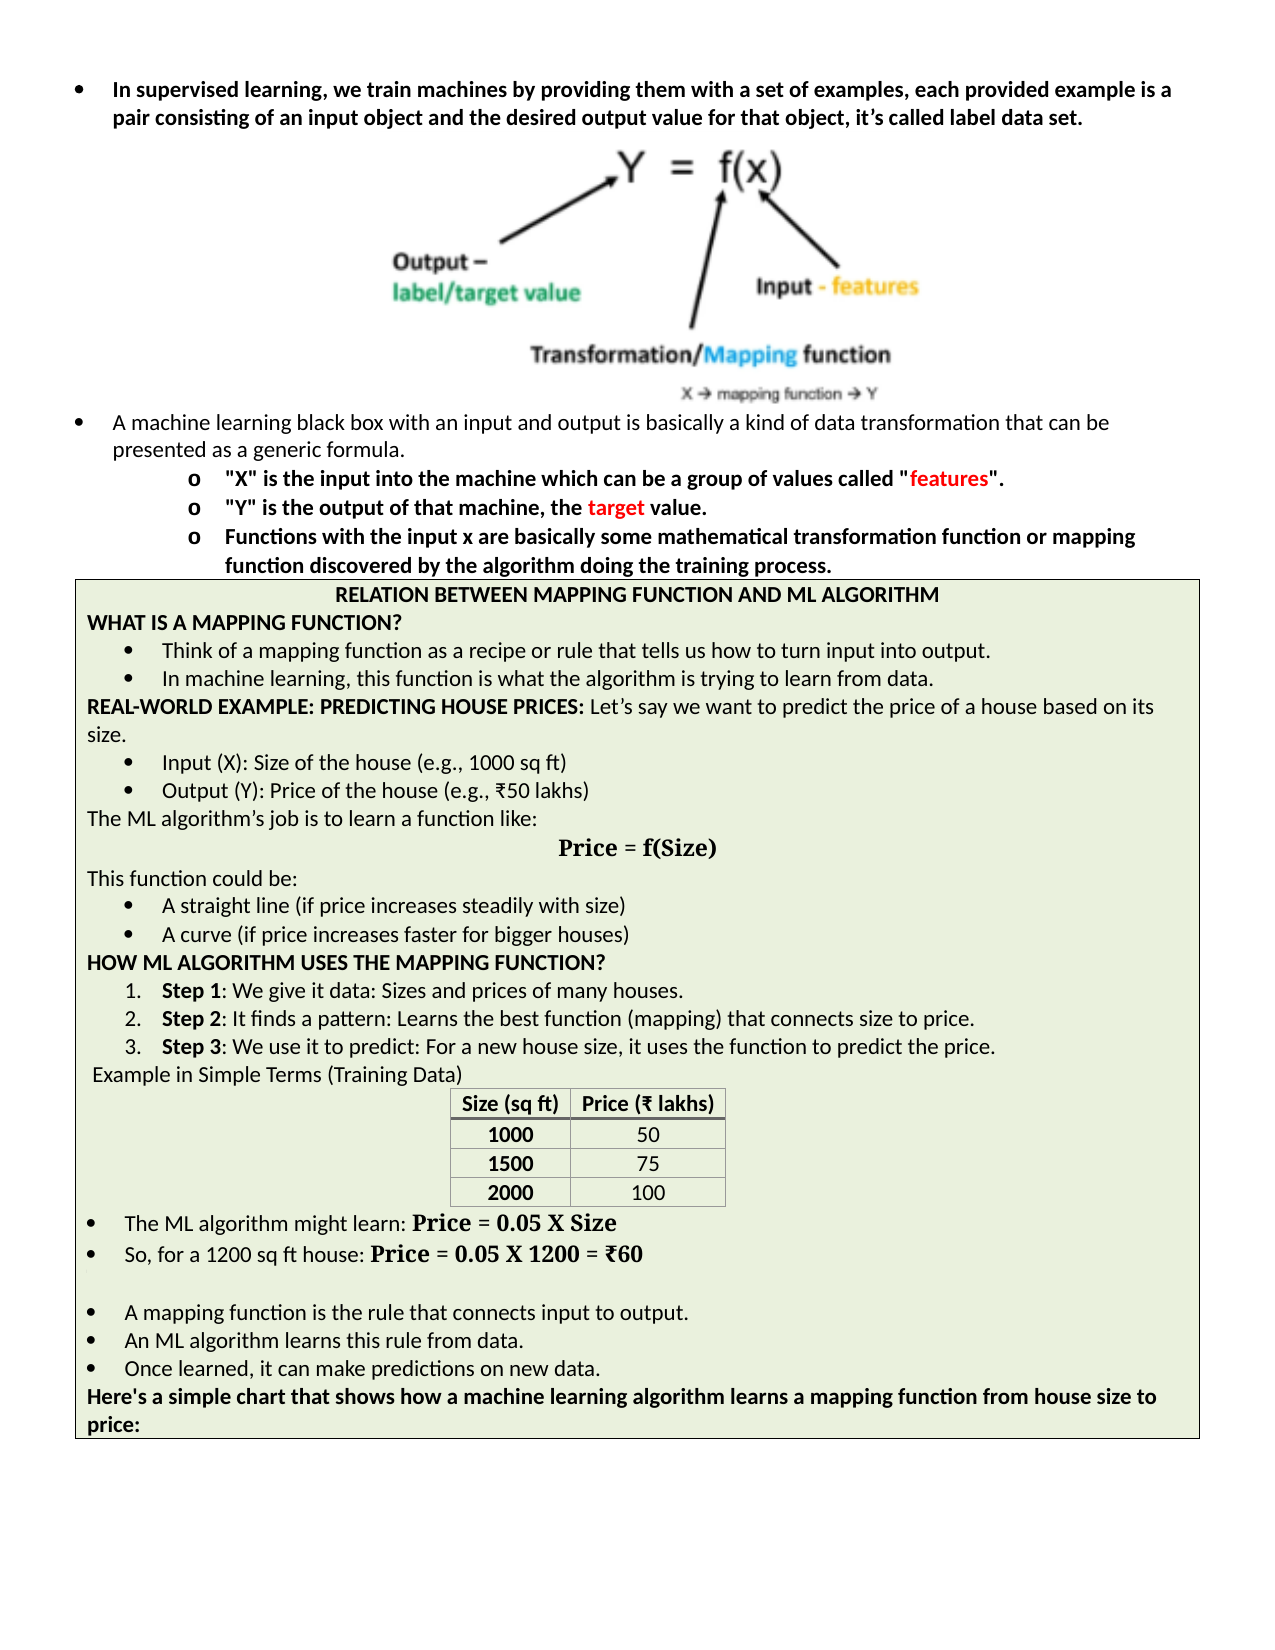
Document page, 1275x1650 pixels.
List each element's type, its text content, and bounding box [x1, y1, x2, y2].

picture [378, 131, 934, 408]
list In supervised learning, we train machines by providing them with a set of examples, each provided example is a pair consisting of an input object and the desired output value for that object, it’s called label data set. [75, 75, 1200, 131]
list "Y" is the output of that machine, the target value. [187, 493, 1200, 522]
list A machine learning black box with an input and output is basically a kind of data transformation that can be presented as a generic formula. [75, 408, 1200, 464]
list Functions with the input x are basically some mathematical transformation function or mapping function discovered by the algorithm doing the training process. [187, 522, 1200, 579]
list "X" is the input into the machine which can be a group of values called "features". [187, 464, 1200, 493]
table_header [76, 580, 1199, 1438]
